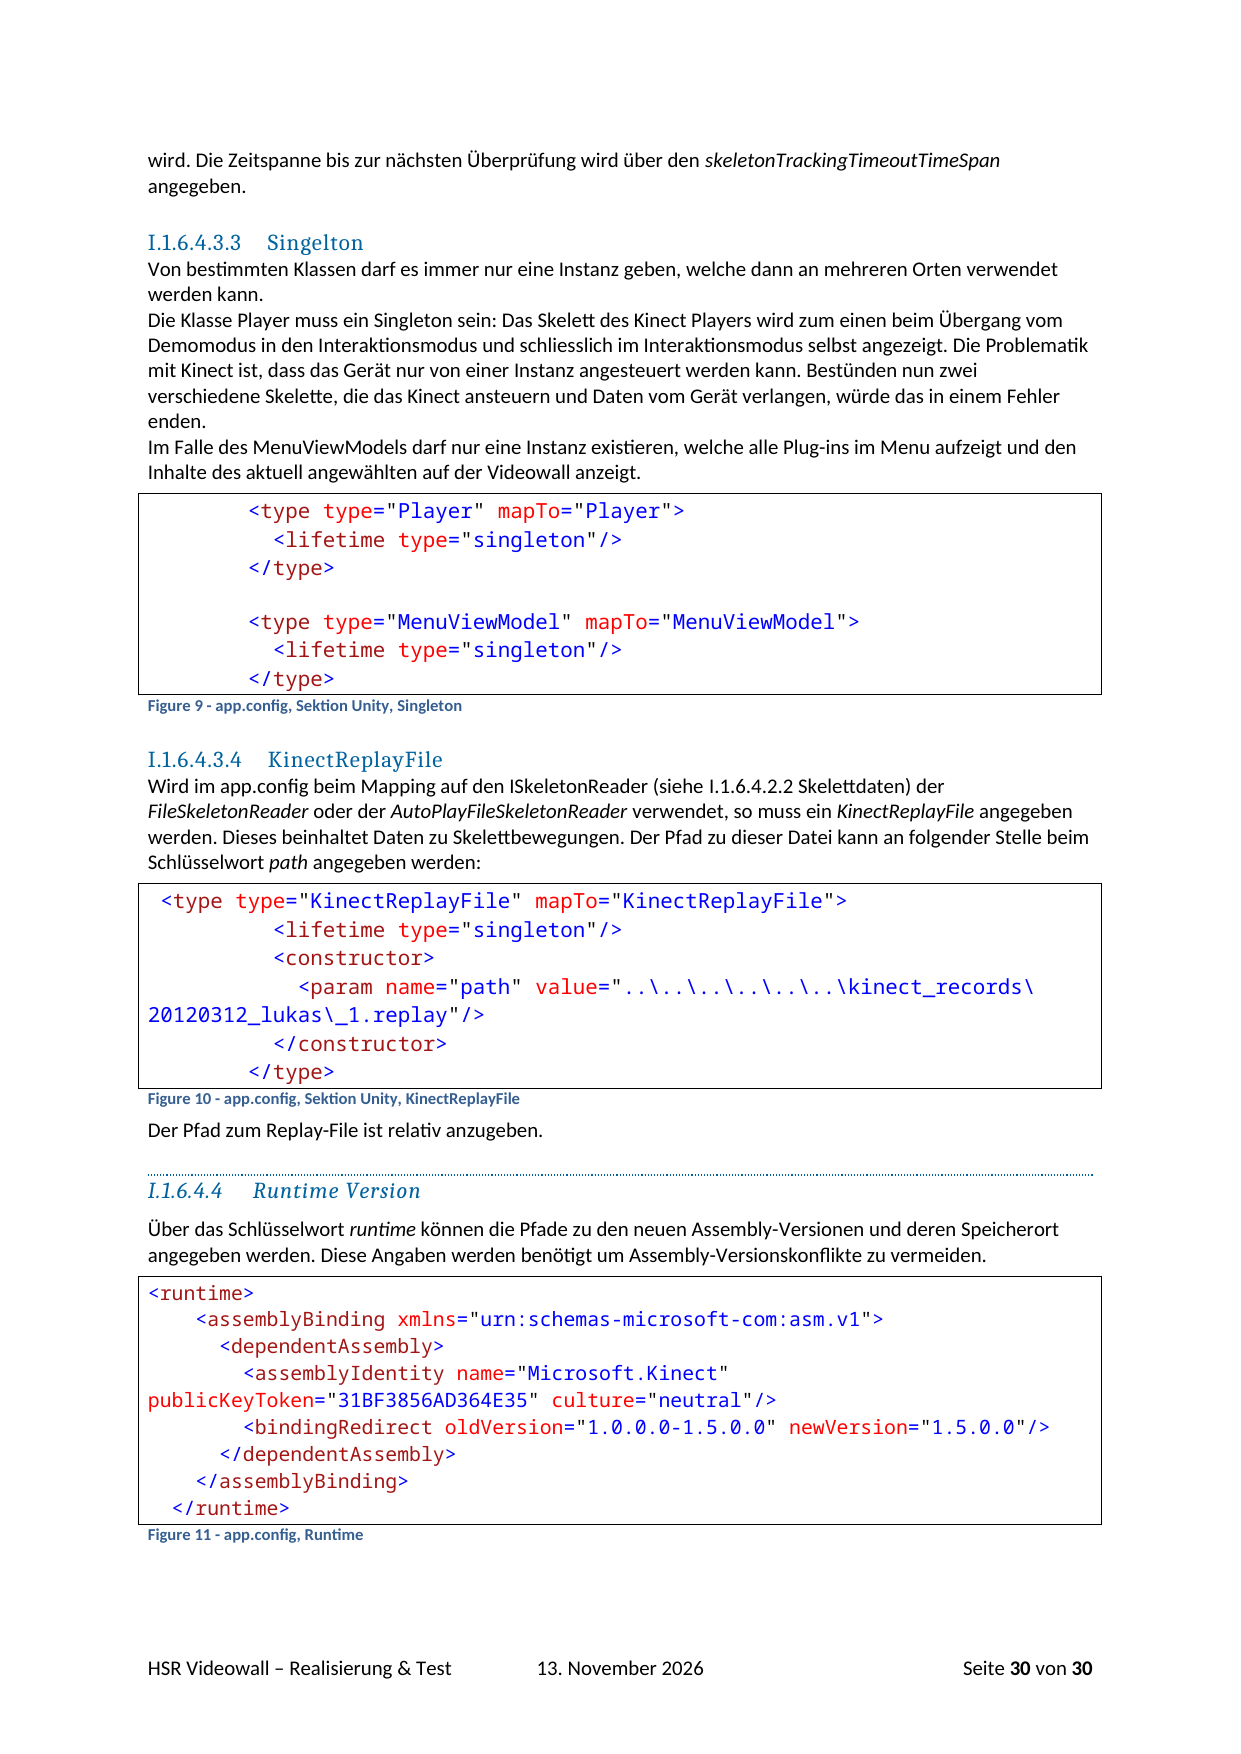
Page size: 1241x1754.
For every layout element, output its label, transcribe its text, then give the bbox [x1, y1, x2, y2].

text </type> [139, 1054, 1101, 1088]
text <runtime> [139, 1277, 1101, 1306]
text <bindingRedirect oldVersion="1.0.0.0-1.5.0.0" newVersion="1.5.0.0"/> [148, 1414, 1093, 1441]
text <lifetime type="singleton"/> [148, 915, 1093, 943]
text Wird im app.config beim Mapping auf den ISkeletonReader (siehe I.1.6.4.2.2 Skelettdaten) der FileSkeletonReader oder der AutoPlayFileSkeletonReader verwendet, so muss ein KinectReplayFile angegeben werden. Dieses beinhaltet Daten zu Skelettbewegungen. Der Pfad zu dieser Datei kann an folgender Stelle beim Schlüsselwort path angegeben werden: [148, 773, 1093, 875]
text <assemblyBinding xmlns="urn:schemas-microsoft-com:asm.v1"> [148, 1306, 1093, 1333]
text Über das Schlüsselwort runtime können die Pfade zu den neuen Assembly-Versionen und deren Speicherort angegeben werden. Diese Angaben werden benötigt um Assembly-Versionskonflikte zu vermeiden. [148, 1216, 1093, 1267]
text Figure 11 - app.config, Runtime [148, 1525, 1093, 1545]
subtitle KinectReplayFile [148, 747, 1093, 773]
text Der Pfad zum Replay-File ist relativ anzugeben. [148, 1117, 1093, 1143]
text <lifetime type="singleton"/> [148, 635, 1093, 661]
text Von bestimmten Klassen darf es immer nur eine Instanz geben, welche dann an mehreren Orten verwendet werden kann. Die Klasse Player muss ein Singleton sein: Das Skelett des Kinect Players wird zum einen beim Übergang vom Demomodus in den Interaktionsmodus und schliesslich im Interaktionsmodus selbst angezeigt. Die Problematik mit Kinect ist, dass das Gerät nur von einer Instanz angesteuert werden kann. Bestünden nun zwei verschiedene Skelette, die das Kinect ansteuern und Daten vom Gerät verlangen, würde das in einem Fehler enden. Im Falle des MenuViewModels darf nur eine Instanz existieren, welche alle Plug-ins im Menu aufzeigt und den Inhalte des aktuell angewählten auf der Videowall anzeigt. [148, 256, 1093, 485]
text </type> [148, 553, 1093, 582]
text </type> [139, 661, 1101, 694]
subtitle Singelton [148, 230, 1093, 256]
text </constructor> [148, 1029, 1093, 1054]
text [148, 148, 1093, 198]
text </assemblyBinding> [148, 1468, 1093, 1491]
text Figure 9 - app.config, Sektion Unity, Singleton [148, 695, 1093, 716]
text <constructor> [148, 943, 1093, 972]
text </runtime> [139, 1491, 1101, 1524]
text </dependentAssembly> [148, 1441, 1093, 1468]
text <dependentAssembly> [148, 1333, 1093, 1360]
text <type type="Player" mapTo="Player"> [139, 494, 1101, 525]
subtitle Runtime Version [148, 1174, 1093, 1204]
text <param name="path" value="..\..\..\..\..\..\kinect_records\20120312_lukas\_1.replay"/> [148, 972, 1093, 1029]
text <type type="MenuViewModel" mapTo="MenuViewModel"> [148, 607, 1093, 635]
text <type type="KinectReplayFile" mapTo="KinectReplayFile"> [139, 884, 1101, 915]
text <lifetime type="singleton"/> [148, 525, 1093, 553]
text <assemblyIdentity name="Microsoft.Kinect" publicKeyToken="31BF3856AD364E35" culture="neutral"/> [148, 1360, 1093, 1414]
text Figure 10 - app.config, Sektion Unity, KinectReplayFile [148, 1089, 1093, 1109]
